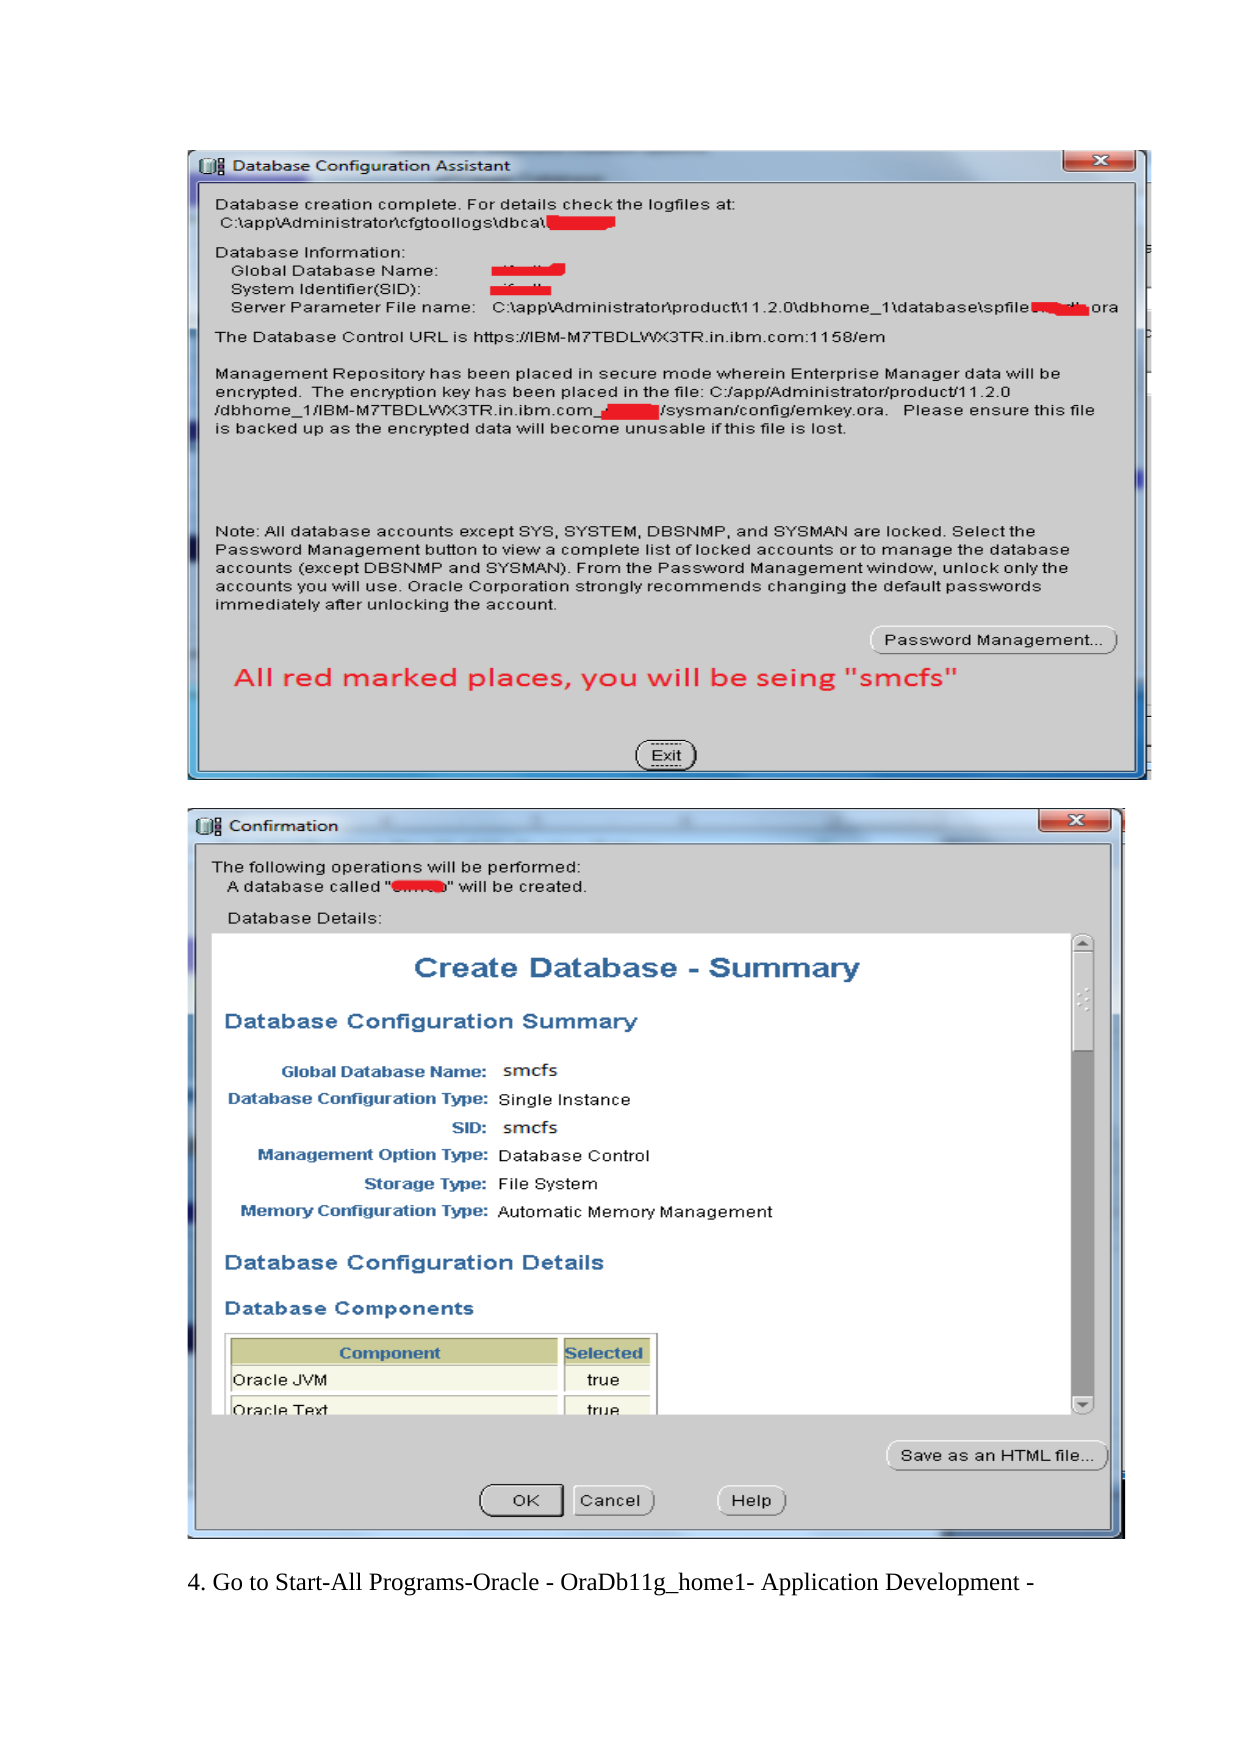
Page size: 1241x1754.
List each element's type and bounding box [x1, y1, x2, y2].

text [187, 1567, 1053, 1596]
picture [187, 150, 1152, 780]
picture [187, 808, 1125, 1539]
